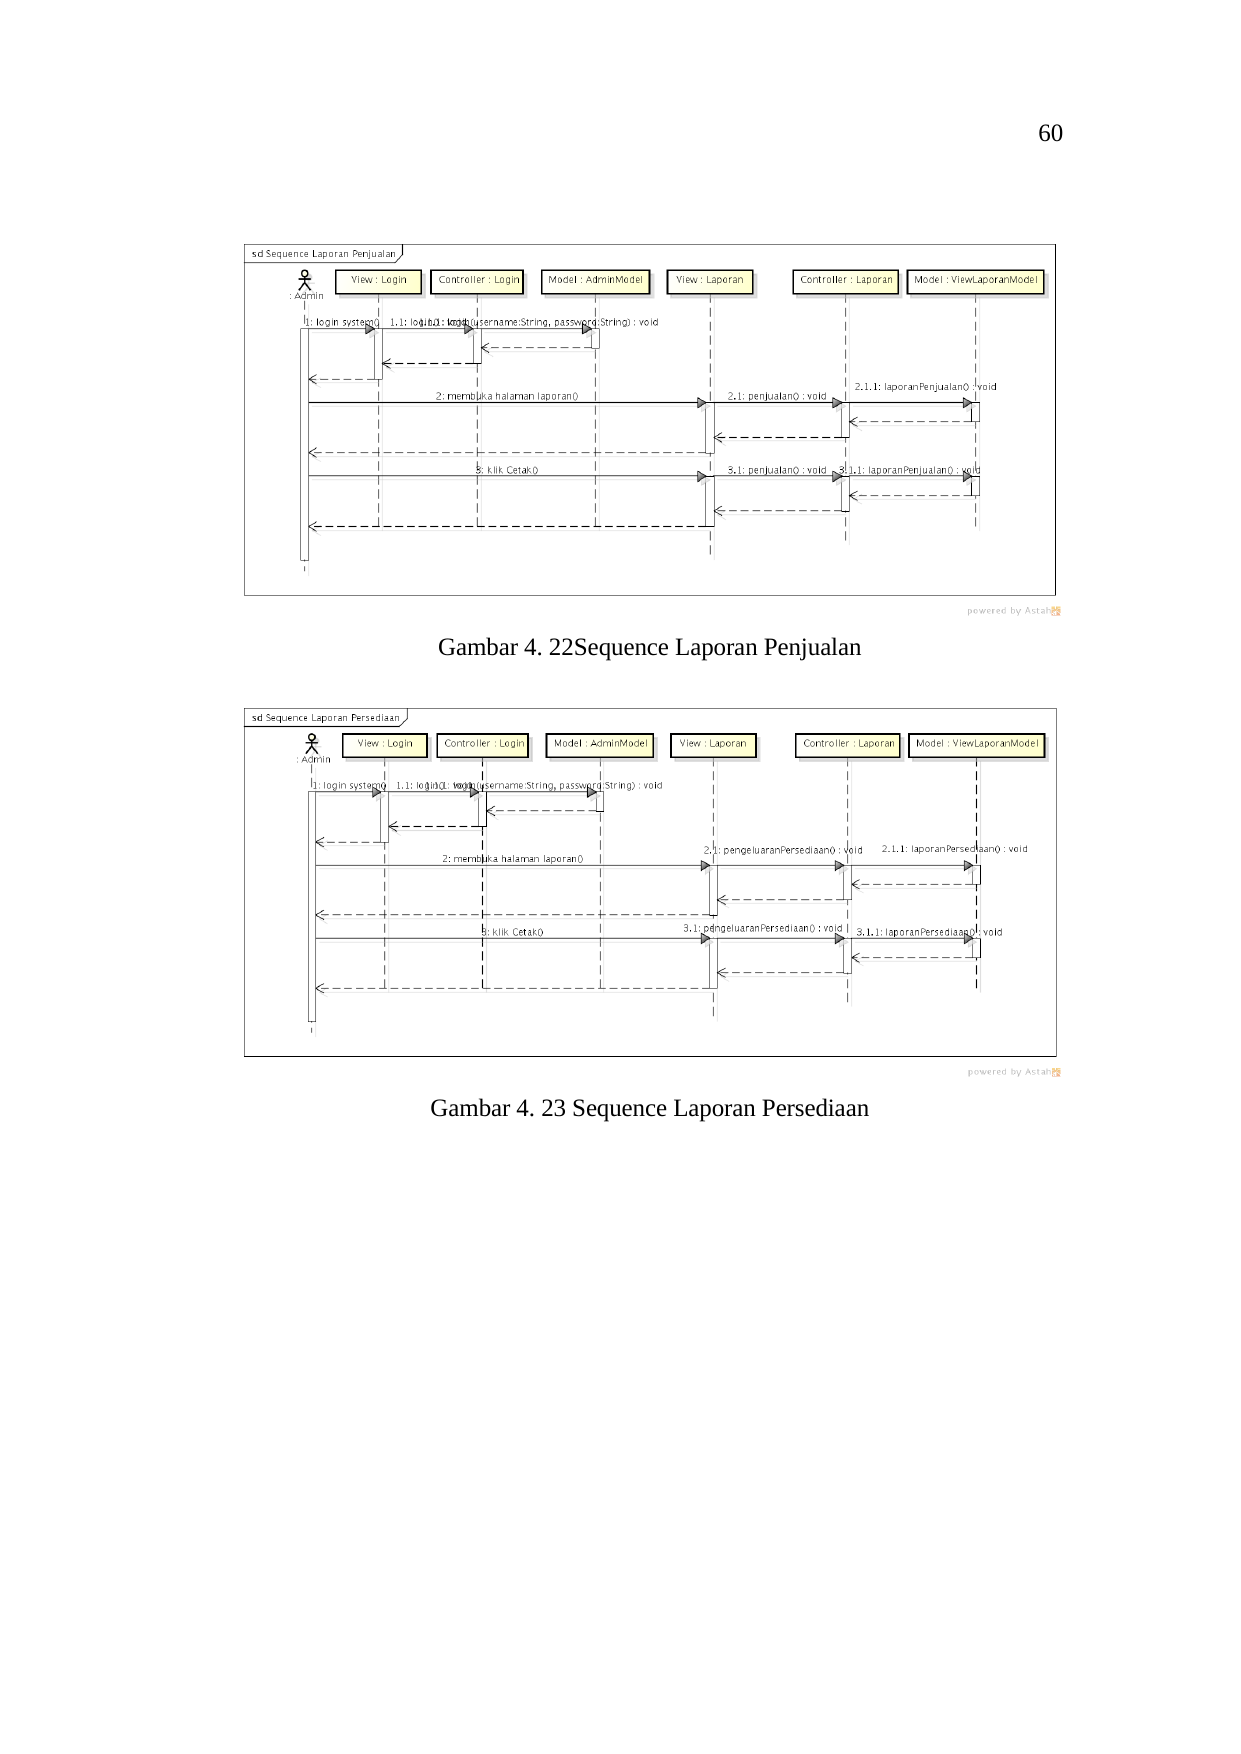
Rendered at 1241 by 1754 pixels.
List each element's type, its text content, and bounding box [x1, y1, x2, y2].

picture [236, 700, 1063, 1079]
picture [236, 236, 1063, 618]
